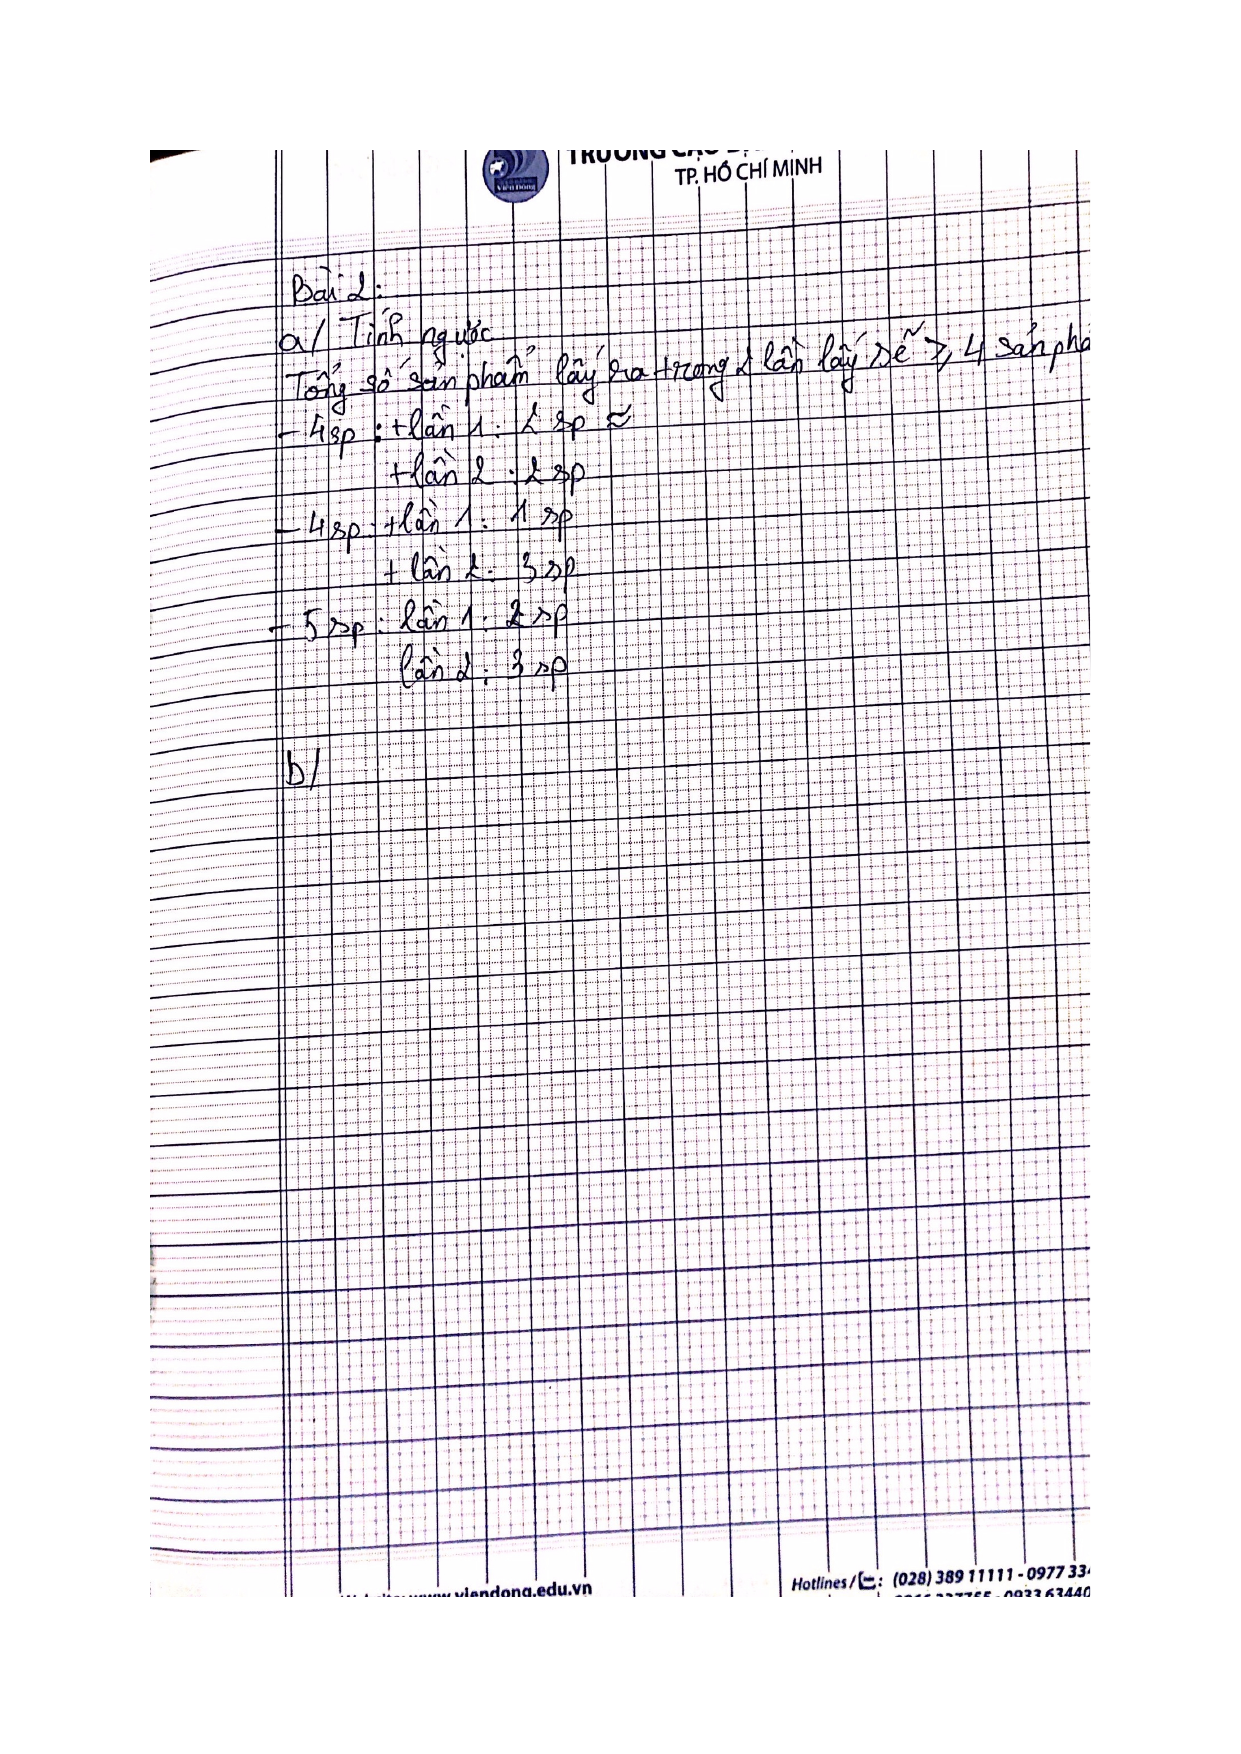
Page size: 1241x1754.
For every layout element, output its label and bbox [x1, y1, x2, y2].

picture [150, 150, 1091, 1597]
